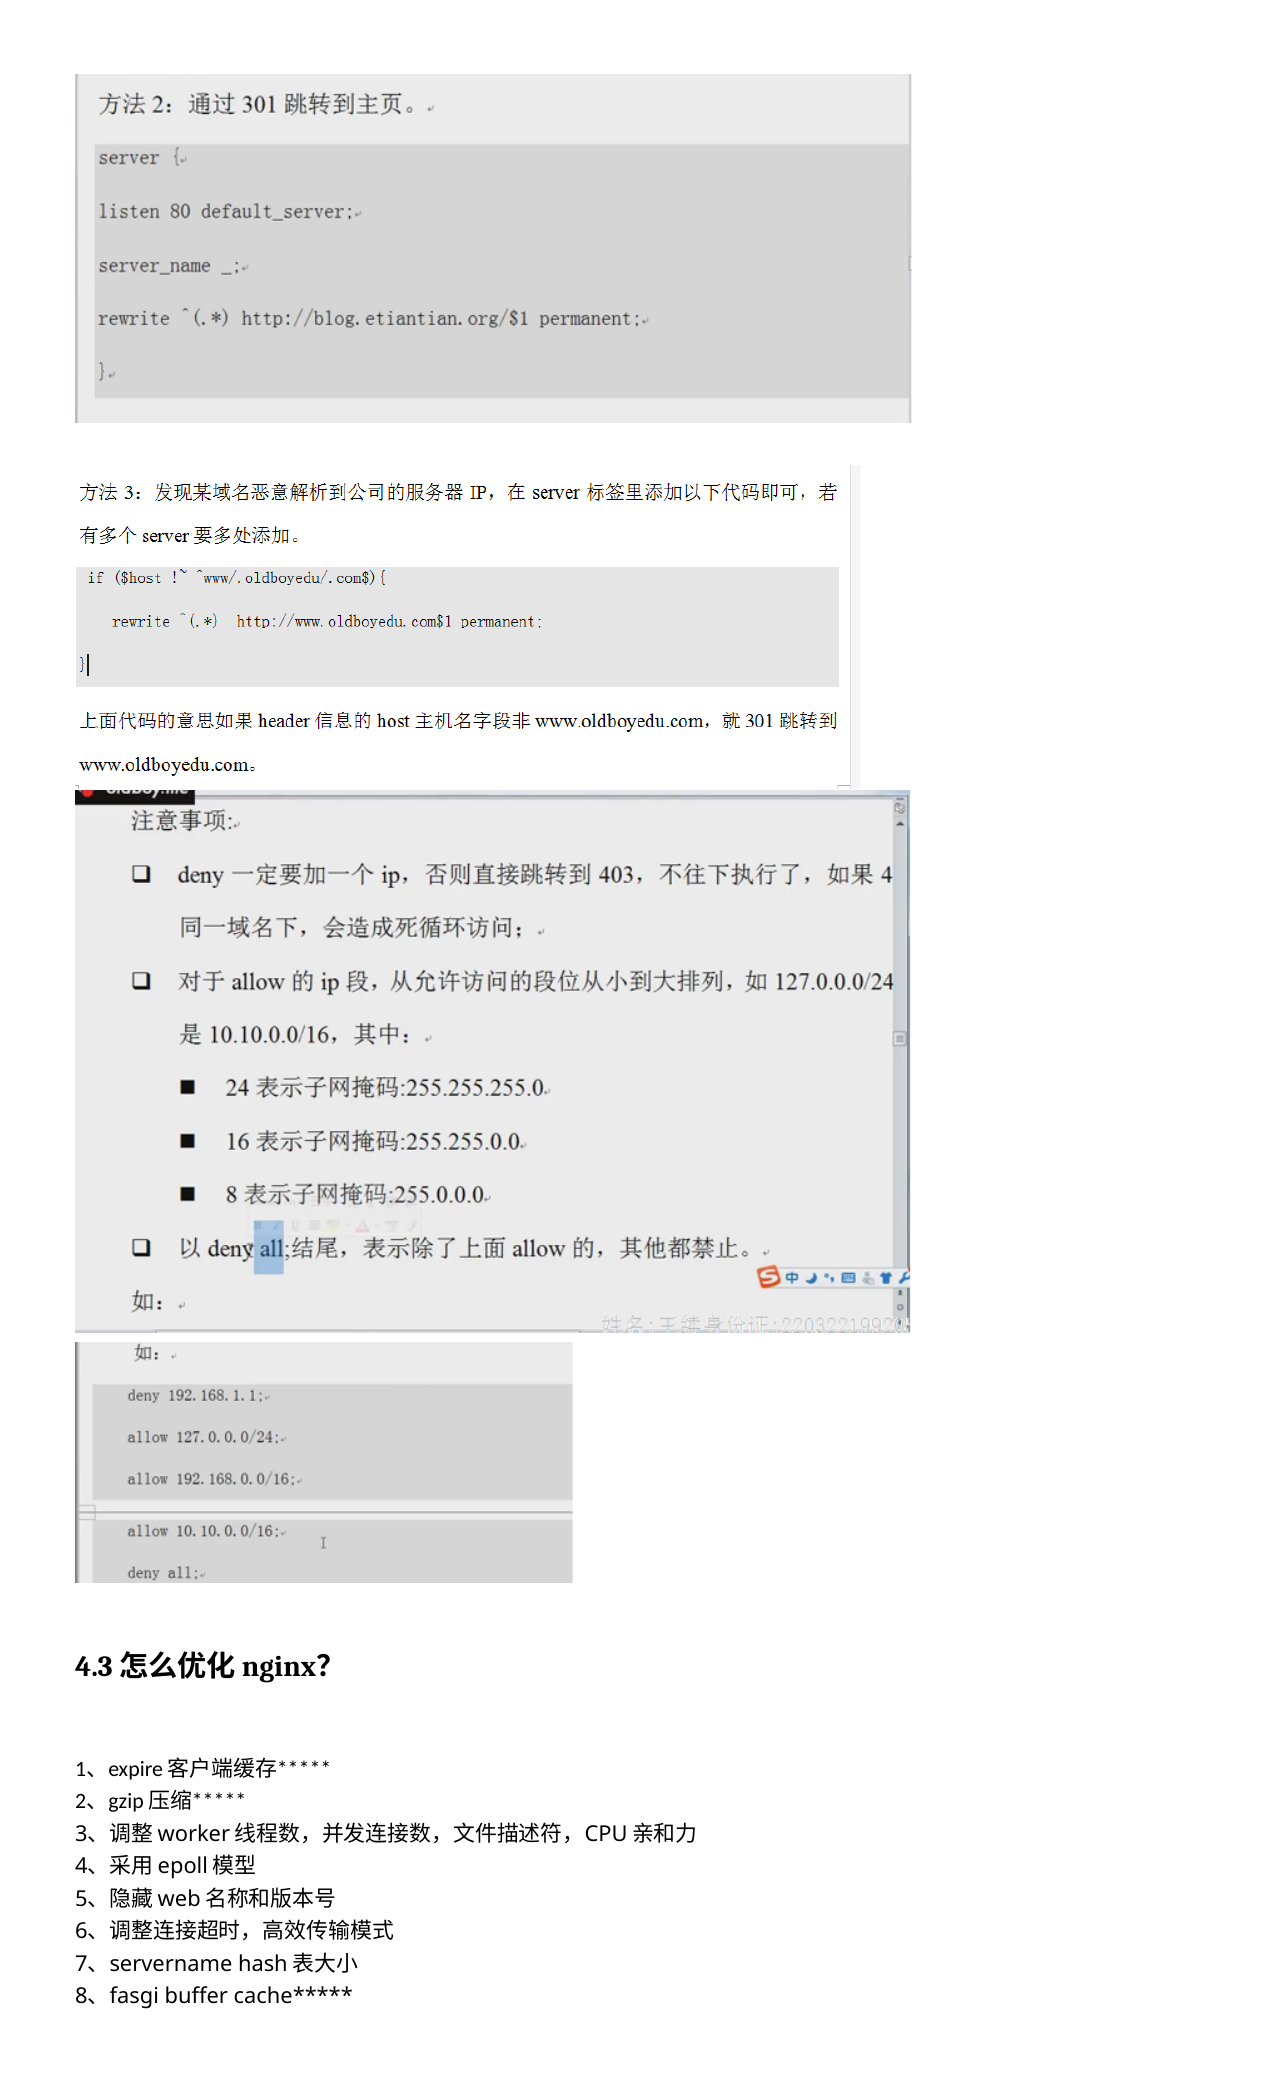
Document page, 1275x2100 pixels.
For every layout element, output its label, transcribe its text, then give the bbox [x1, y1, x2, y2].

text 5、隐藏web名称和版本号 [75, 1881, 1200, 1913]
picture [75, 1342, 573, 1583]
text 4、采用epoll模型 [75, 1848, 1200, 1881]
text 1、expire客户端缓存***** [75, 1751, 1200, 1783]
picture [75, 465, 861, 789]
text 6、调整连接超时，高效传输模式 [75, 1913, 1200, 1946]
picture [75, 790, 911, 1333]
text 2、gzip压缩***** [75, 1783, 1200, 1816]
text 7、servername hash表大小 [75, 1946, 1200, 1978]
picture [75, 74, 912, 423]
text 8、fasgi buffer cache***** [75, 1978, 1200, 2011]
text 3、调整worker线程数，并发连接数，文件描述符，CPU亲和力 [75, 1816, 1200, 1848]
subtitle 4.3 怎么优化nginx？ [75, 1632, 1200, 1697]
